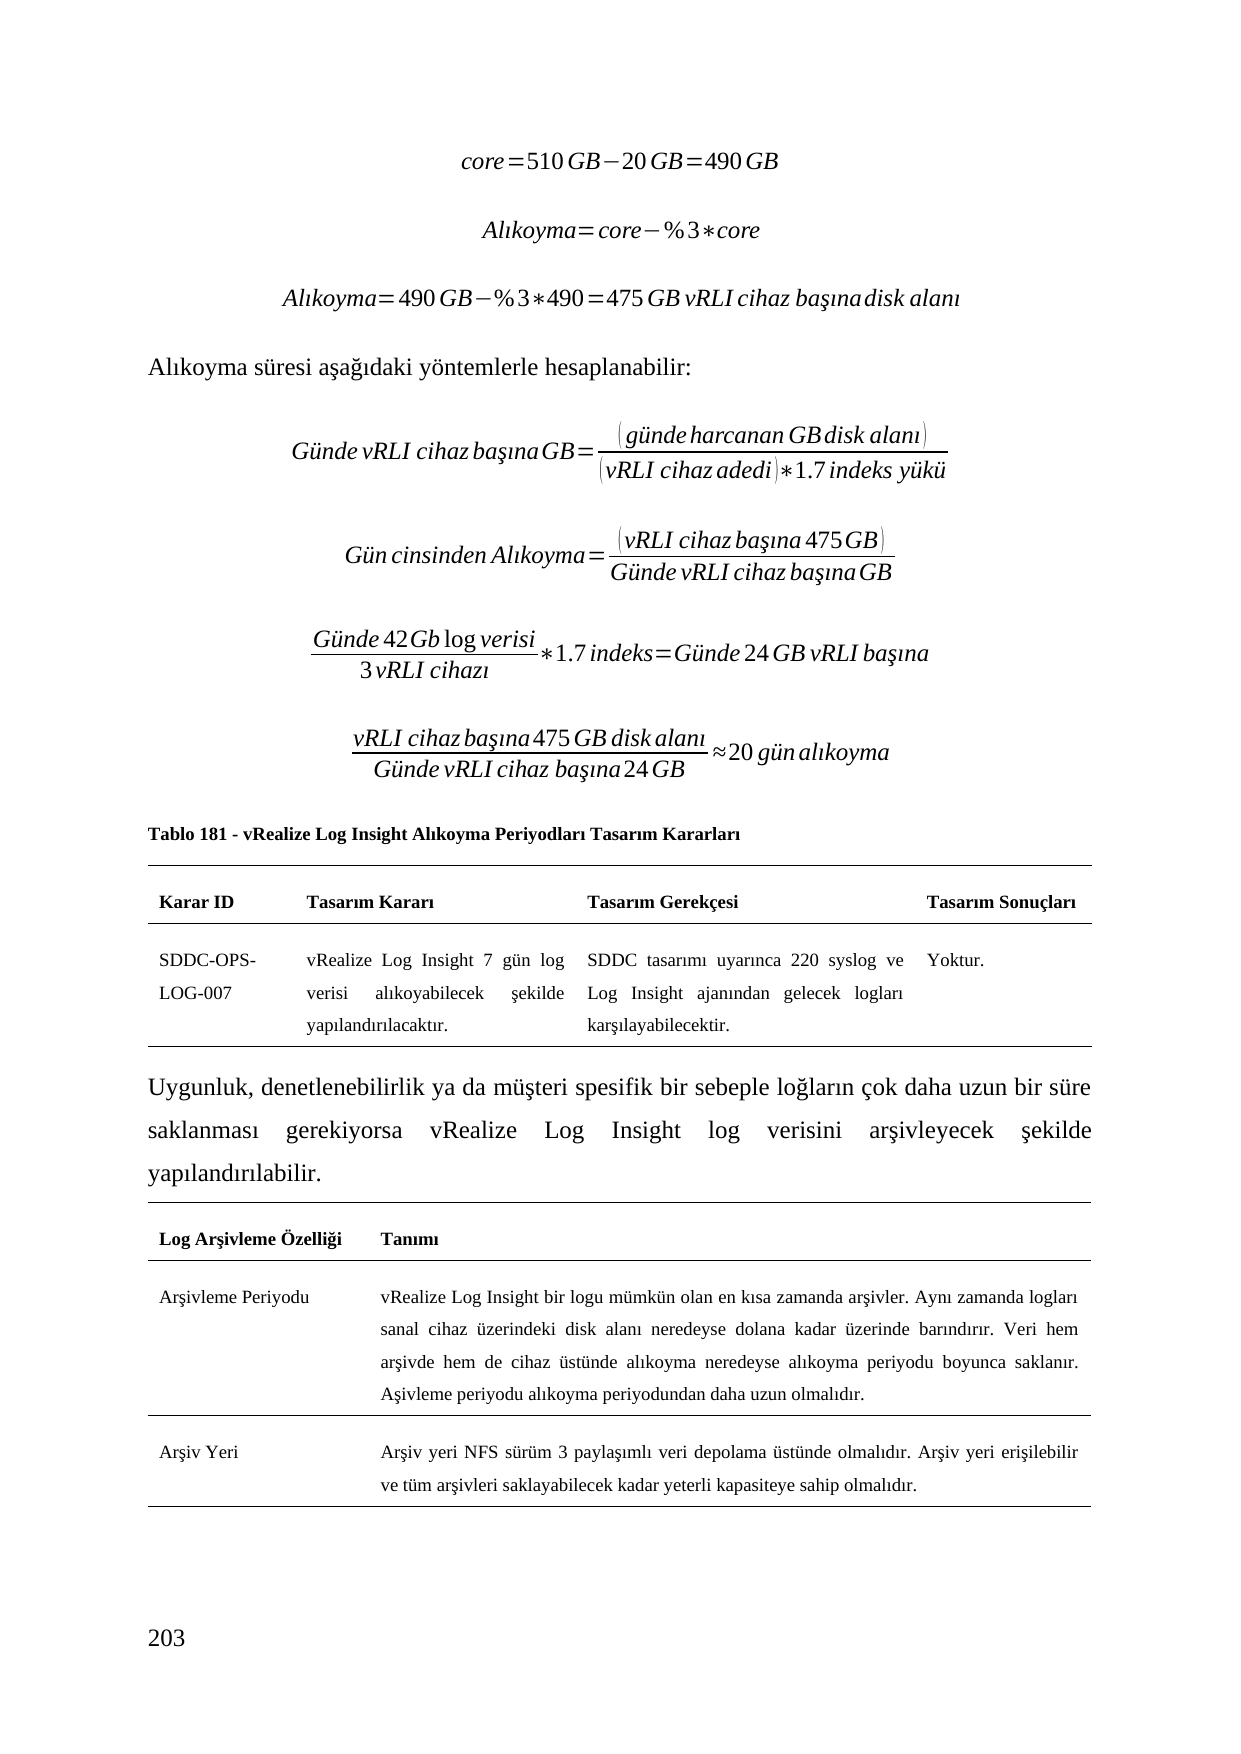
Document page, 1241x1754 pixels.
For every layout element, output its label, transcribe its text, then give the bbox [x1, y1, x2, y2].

text Uygunluk, denetlenebilirlik ya da müşteri spesifik bir sebeple loğların çok daha uzun bir süre saklanması gerekiyorsa vRealize Log Insight log verisini arşivleyecek şekilde yapılandırılabilir. [148, 1072, 1093, 1187]
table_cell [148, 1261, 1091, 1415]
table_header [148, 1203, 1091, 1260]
text Alıkoyma süresi aşağıdaki yöntemlerle hesaplanabilir: [148, 352, 1093, 381]
text Tablo 181 - vRealize Log Insight Alıkoyma Periyodları Tasarım Kararları [148, 822, 1093, 844]
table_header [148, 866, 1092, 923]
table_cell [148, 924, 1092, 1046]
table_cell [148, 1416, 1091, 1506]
